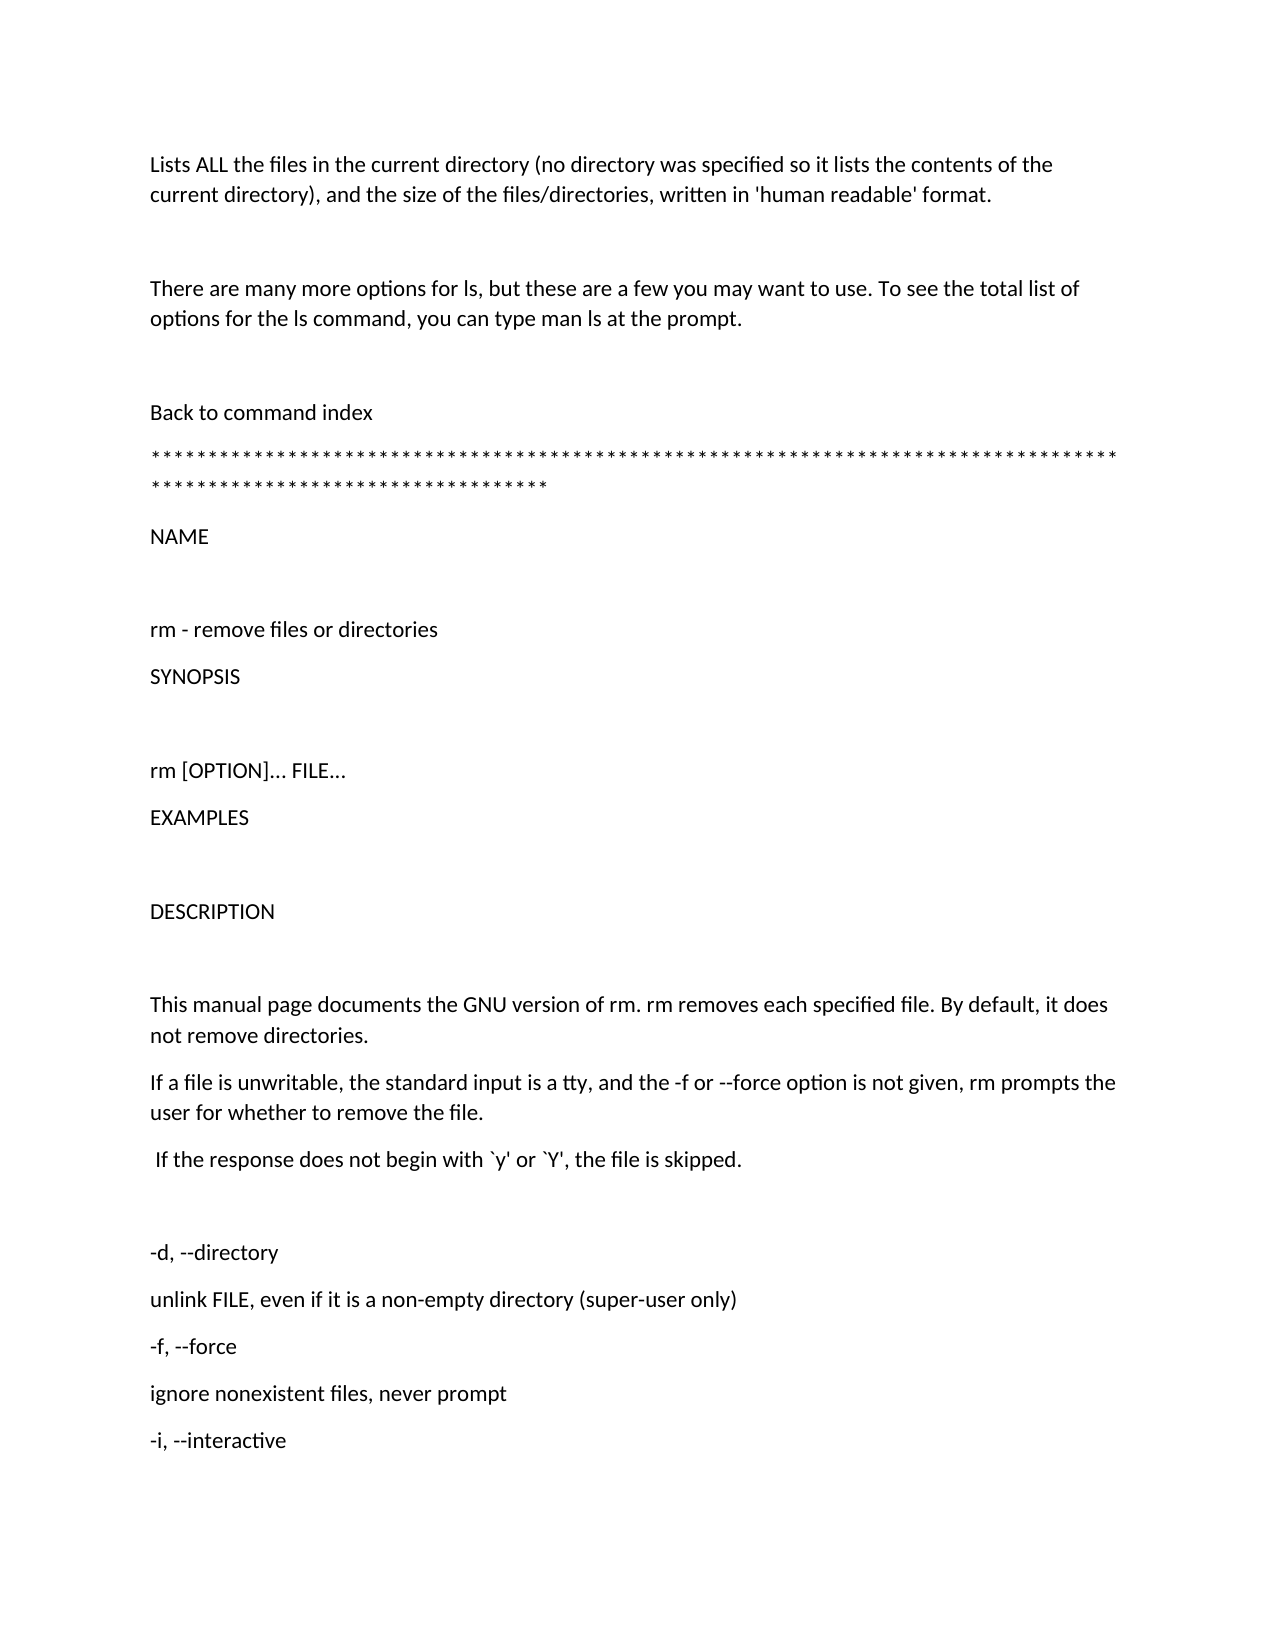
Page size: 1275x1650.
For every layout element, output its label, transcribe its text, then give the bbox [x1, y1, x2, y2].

text unlink FILE, even if it is a non-empty directory (super-user only) [150, 1285, 1125, 1313]
text If a file is unwritable, the standard input is a tty, and the -f or --force option is not given, rm prompts the user for whether to remove the file. [150, 1068, 1125, 1126]
text ************************************************************************************************************************ [150, 445, 1125, 503]
text Lists ALL the files in the current directory (no directory was specified so it lists the contents of the current directory), and the size of the files/directories, written in 'human readable' format. [150, 150, 1125, 208]
text NAME [150, 522, 1125, 550]
text rm [OPTION]... FILE... [150, 756, 1125, 784]
text There are many more options for ls, but these are a few you may want to use. To see the total list of options for the ls command, you can type man ls at the prompt. [150, 274, 1125, 332]
text -d, --directory [150, 1238, 1125, 1267]
text SYNOPSIS [150, 662, 1125, 691]
text Back to command index [150, 398, 1125, 426]
text DESCRIPTION [150, 897, 1125, 925]
text If the response does not begin with `y' or `Y', the file is skipped. [150, 1145, 1125, 1173]
text rm - remove files or directories [150, 616, 1125, 644]
text -i, --interactive [150, 1426, 1125, 1454]
text ignore nonexistent files, never prompt [150, 1379, 1125, 1407]
text EXAMPLES [150, 803, 1125, 831]
text -f, --force [150, 1332, 1125, 1360]
text This manual page documents the GNU version of rm. rm removes each specified file. By default, it does not remove directories. [150, 991, 1125, 1049]
